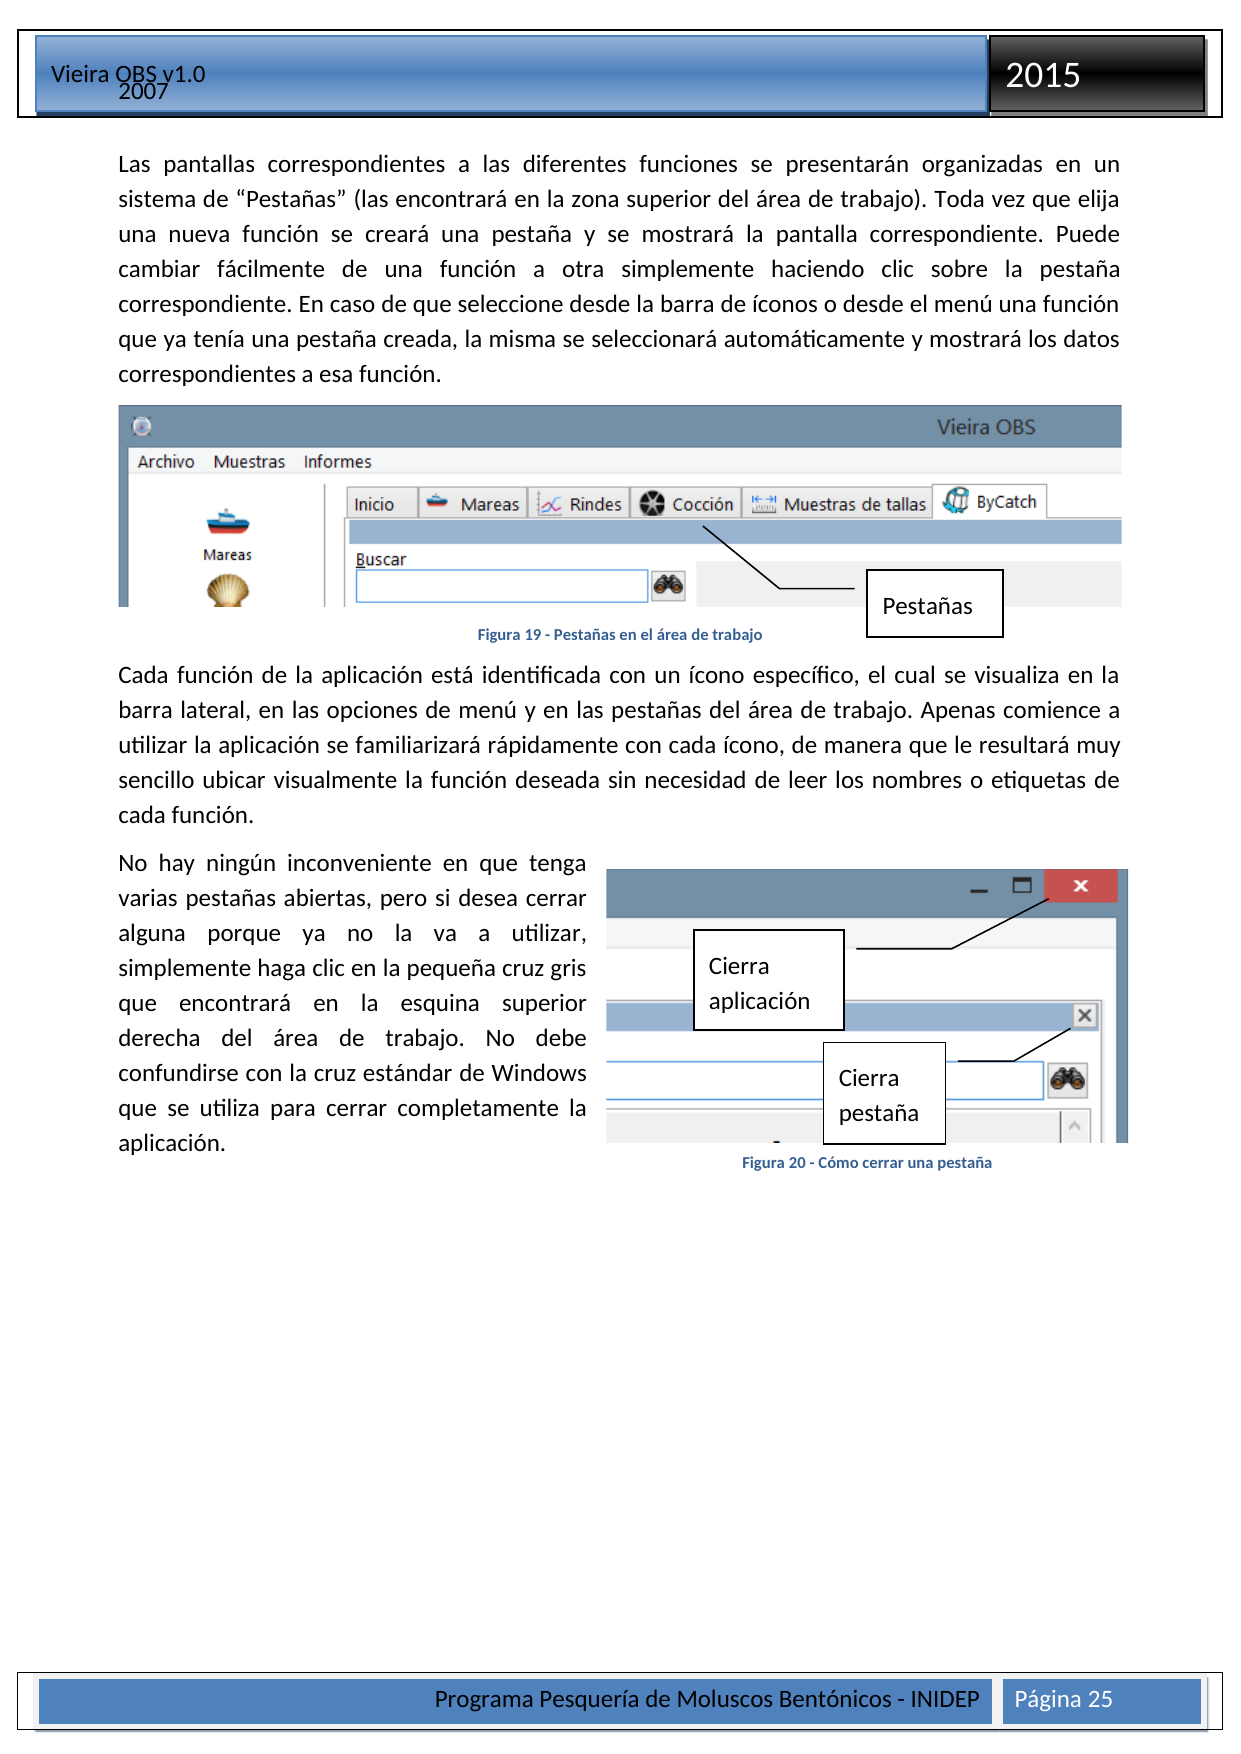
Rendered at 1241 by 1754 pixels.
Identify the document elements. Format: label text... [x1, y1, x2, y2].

text Cada función de la aplicación está identificada con un ícono específico, el cual se visualiza en la barra lateral, en las opciones de menú y en las pestañas del área de trabajo. Apenas comience a utilizar la aplicación se familiarizará rápidamente con cada ícono, de manera que le resultará muy sencillo ubicar visualmente la función deseada sin necesidad de leer los nombres o etiquetas de cada función. [118, 659, 1122, 830]
picture [118, 405, 1122, 607]
text Las pantallas correspondientes a las diferentes funciones se presentarán organizadas en un sistema de “Pestañas” (las encontrará en la zona superior del área de trabajo). Toda vez que elija una nueva función se creará una pestaña y se mostrará la pantalla correspondiente. Puede cambiar fácilmente de una función a otra simplemente haciendo clic sobre la pestaña correspondiente. En caso de que seleccione desde la barra de íconos o desde el menú una función que ya tenía una pestaña creada, la misma se seleccionará automáticamente y mostrará los datos correspondientes a esa función. [118, 148, 1122, 388]
picture [606, 869, 1129, 1143]
text Figura 19 - Pestañas en el área de trabajo [118, 624, 1122, 644]
